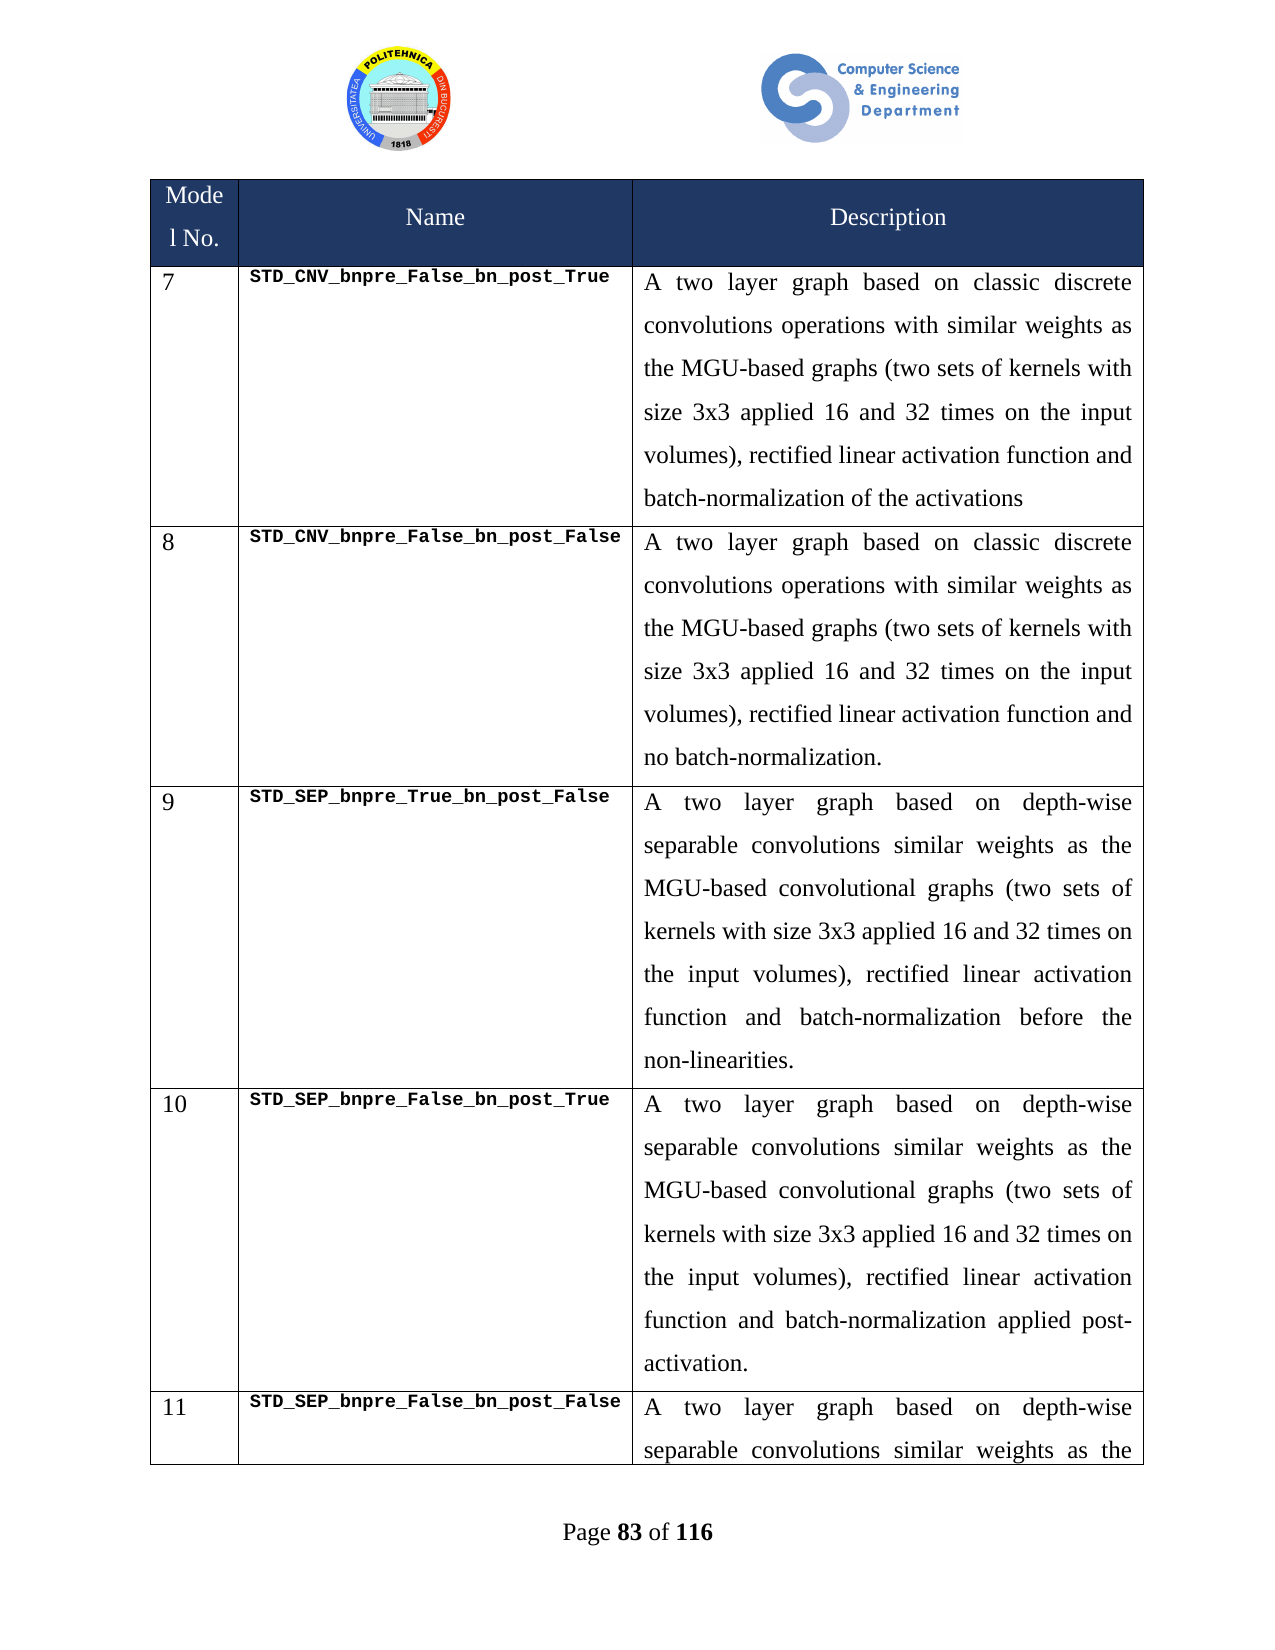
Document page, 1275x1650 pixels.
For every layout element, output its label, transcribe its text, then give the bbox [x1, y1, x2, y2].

table_cell A two layer graph based on depth-wise separable convolutions similar weights as the MGU-based convolutional graphs (two sets of kernels with size 3x3 applied 16 and 32 times on the input volumes), rectified linear activation function and batch-normalization before the non-linearities. [633, 787, 1143, 1088]
picture [346, 46, 451, 151]
table_header Name [239, 180, 632, 266]
table_cell 8 [151, 527, 238, 786]
table_cell 9 [151, 787, 238, 1088]
table_cell 11 [151, 1392, 238, 1464]
table_header Model No. [151, 180, 238, 266]
table_cell A two layer graph based on depth-wise separable convolutions similar weights as the MGU-based convolutional graphs (two sets of kernels with size 3x3 applied 16 and 32 times on the input volumes), rectified linear activation function and batch-normalization applied post-activation. [633, 1089, 1143, 1391]
table_cell 7 [151, 267, 238, 526]
table_header Description [633, 180, 1143, 266]
picture [760, 53, 963, 144]
table_cell STD_CNV_bnpre_False_bn_post_False [239, 527, 632, 786]
table_cell A two layer graph based on classic discrete convolutions operations with similar weights as the MGU-based graphs (two sets of kernels with size 3x3 applied 16 and 32 times on the input volumes), rectified linear activation function and batch-normalization of the activations [633, 267, 1143, 526]
table_cell A two layer graph based on classic discrete convolutions operations with similar weights as the MGU-based graphs (two sets of kernels with size 3x3 applied 16 and 32 times on the input volumes), rectified linear activation function and no batch-normalization. [633, 527, 1143, 786]
table_cell STD_SEP_bnpre_False_bn_post_True [239, 1089, 632, 1391]
table_cell STD_CNV_bnpre_False_bn_post_True [239, 267, 632, 526]
table_cell STD_SEP_bnpre_True_bn_post_False [239, 787, 632, 1088]
table_cell 10 [151, 1089, 238, 1391]
table_cell STD_SEP_bnpre_False_bn_post_False [239, 1392, 632, 1464]
